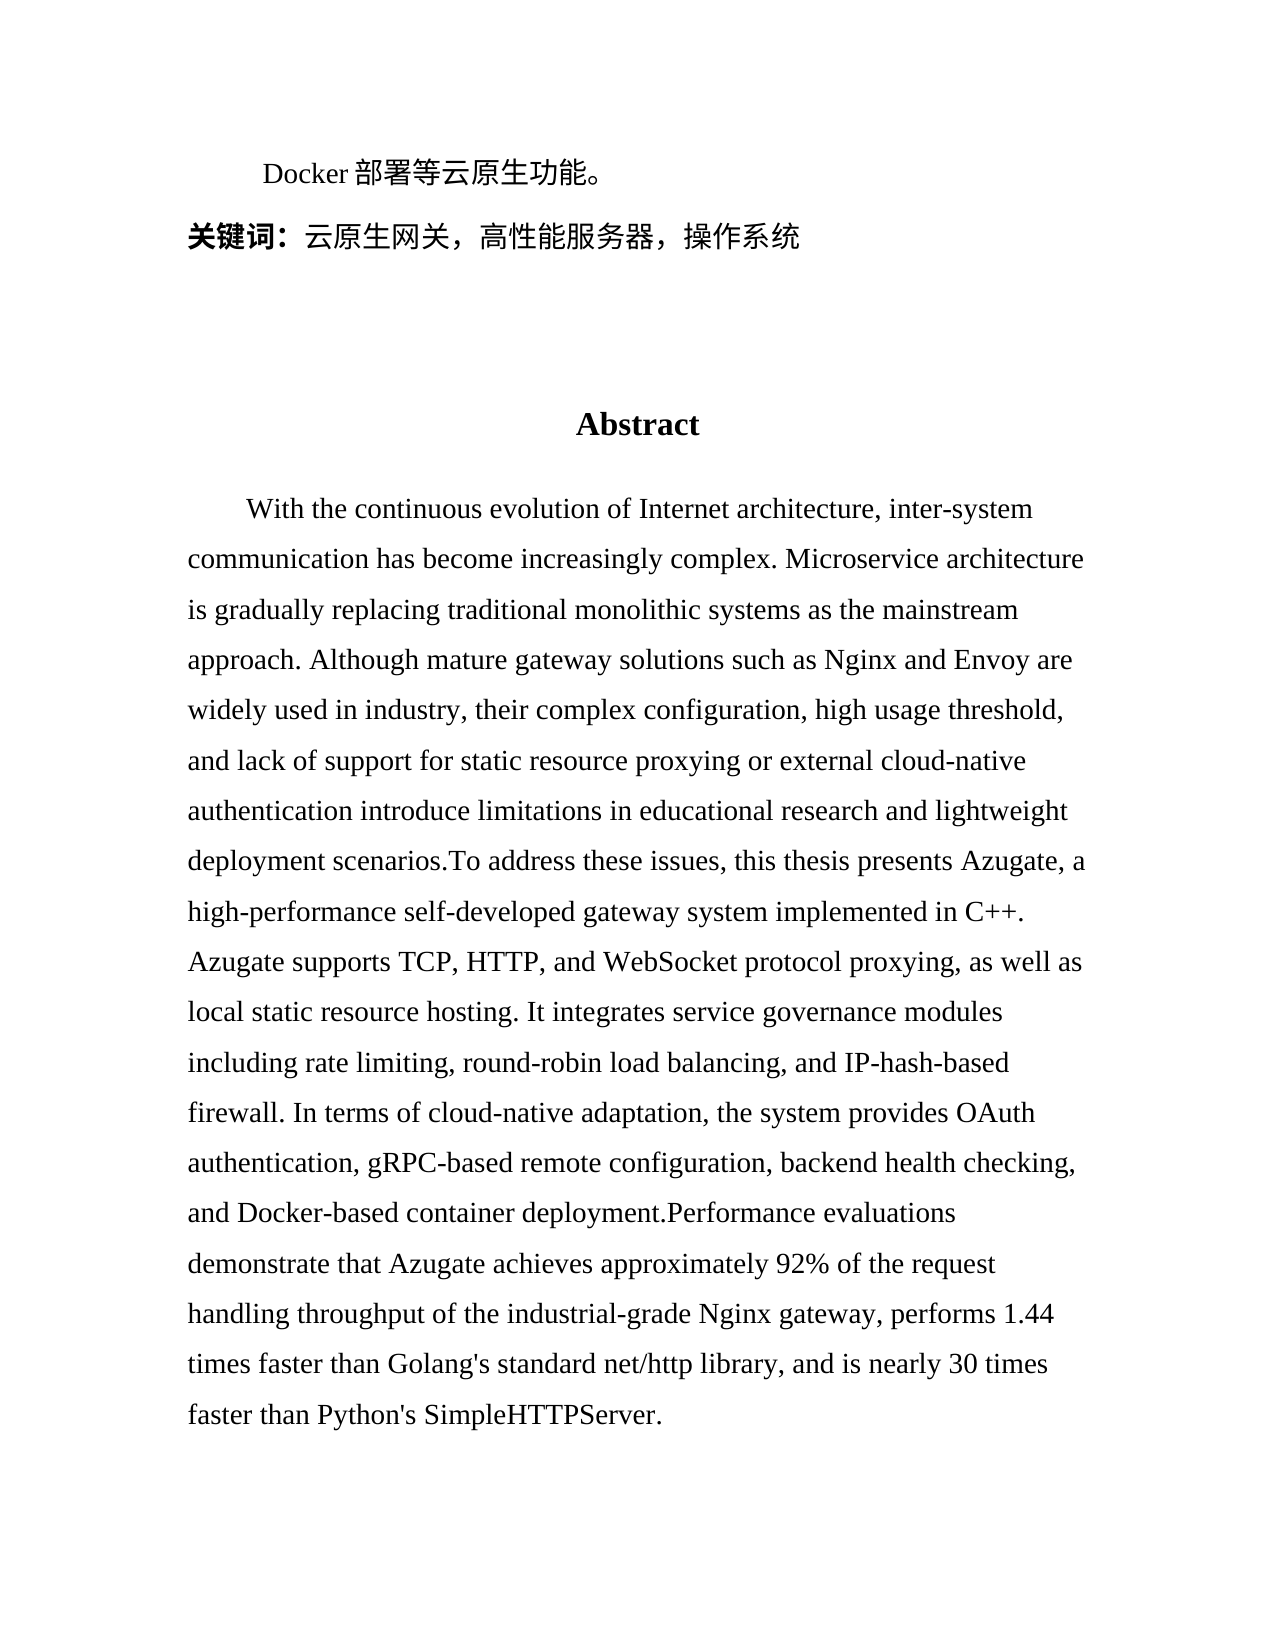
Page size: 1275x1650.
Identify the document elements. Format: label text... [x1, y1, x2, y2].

text 关键词：云原生网关，高性能服务器，操作系统 [187, 213, 1087, 256]
subtitle Abstract [187, 404, 1087, 443]
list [187, 150, 1087, 192]
text With the continuous evolution of Internet architecture, inter-system communication has become increasingly complex. Microservice architecture is gradually replacing traditional monolithic systems as the mainstream approach. Although mature gateway solutions such as Nginx and Envoy are widely used in industry, their complex configuration, high usage threshold, and lack of support for static resource proxying or external cloud-native authentication introduce limitations in educational research and lightweight deployment scenarios.To address these issues, this thesis presents Azugate, a high-performance self-developed gateway system implemented in C++. Azugate supports TCP, HTTP, and WebSocket protocol proxying, as well as local static resource hosting. It integrates service governance modules including rate limiting, round-robin load balancing, and IP-hash-based firewall. In terms of cloud-native adaptation, the system provides OAuth authentication, gRPC-based remote configuration, backend health checking, and Docker-based container deployment.Performance evaluations demonstrate that Azugate achieves approximately 92% of the request handling throughput of the industrial-grade Nginx gateway, performs 1.44 times faster than Golang's standard net/http library, and is nearly 30 times faster than Python's SimpleHTTPServer. [187, 491, 1087, 1430]
